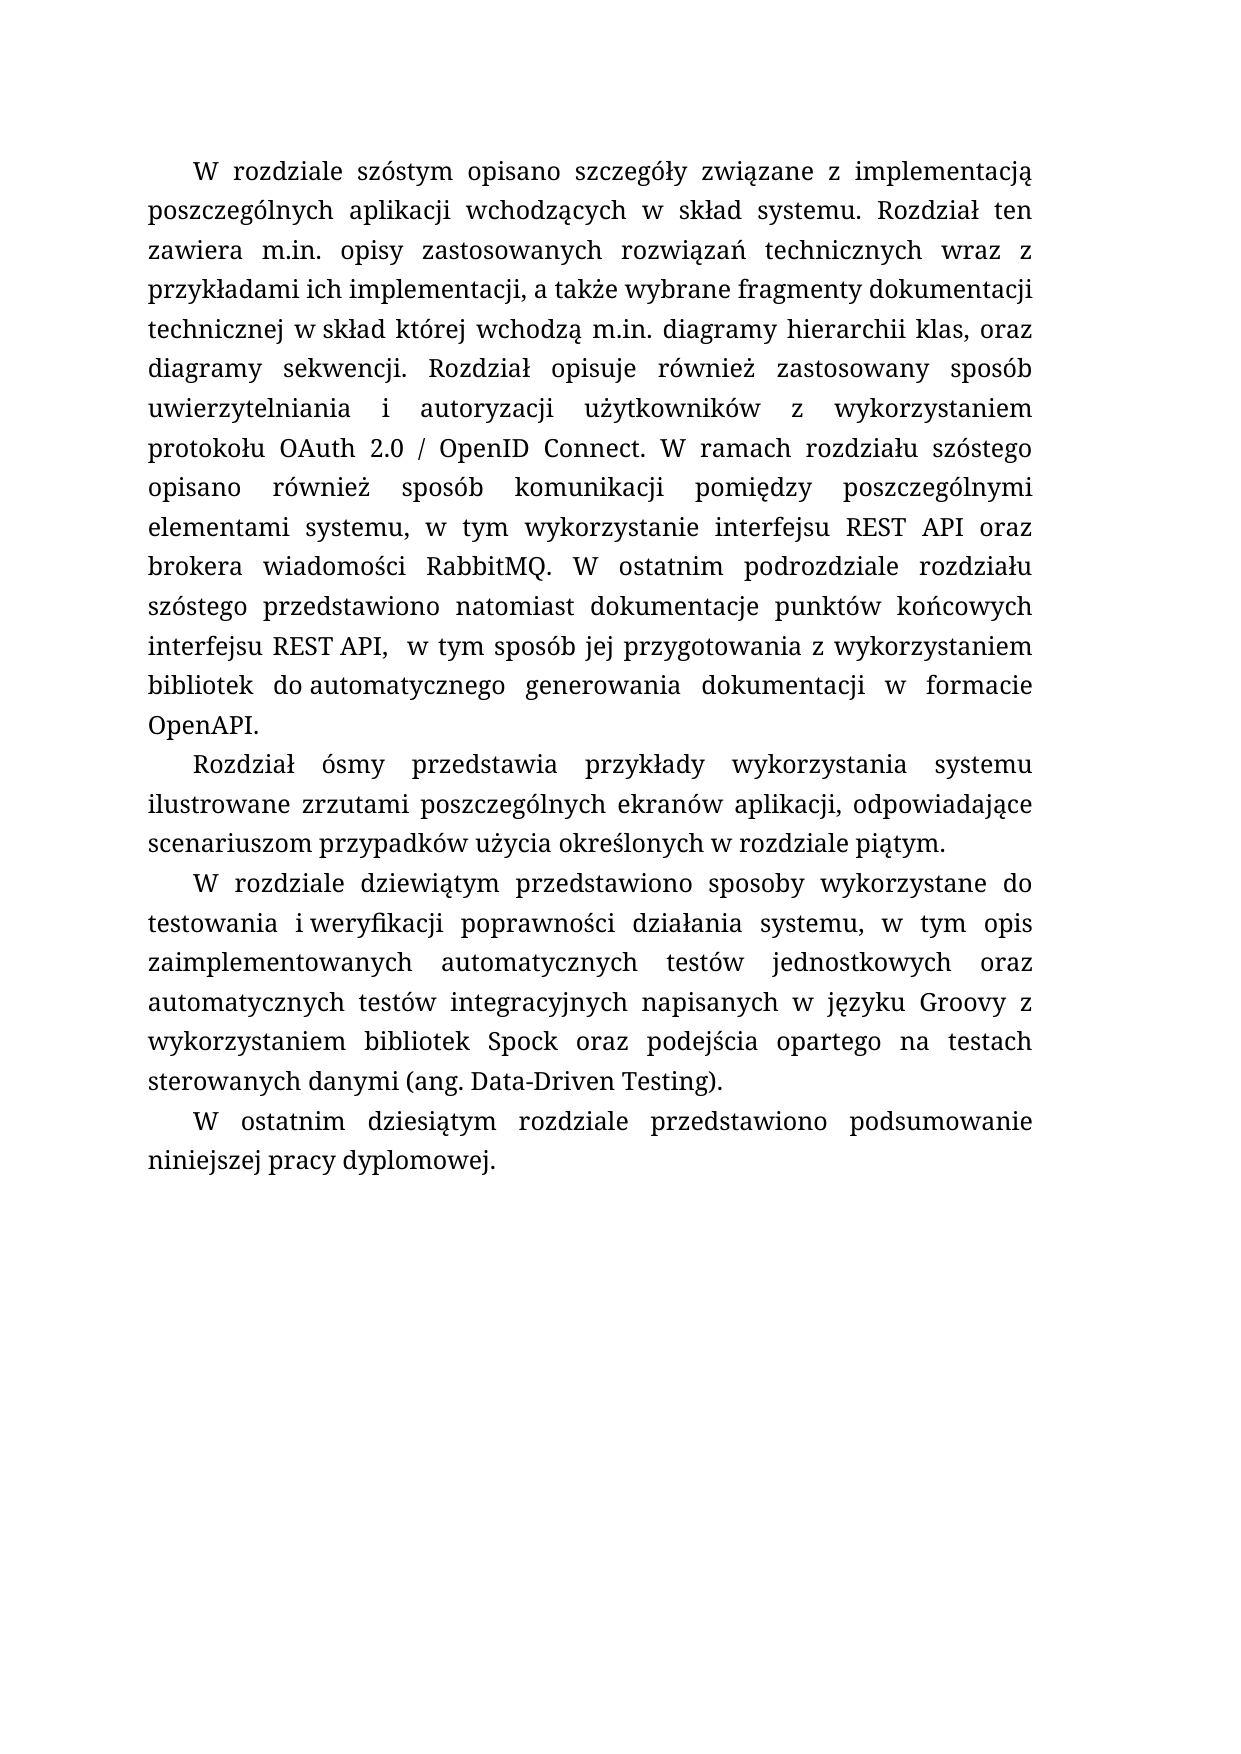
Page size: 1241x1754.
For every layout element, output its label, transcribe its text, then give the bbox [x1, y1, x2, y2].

text W rozdziale szóstym opisano szczegóły związane z implementacją poszczególnych aplikacji wchodzących w skład systemu. Rozdział ten zawiera m.in. opisy zastosowanych rozwiązań technicznych wraz z przykładami ich implementacji, a także wybrane fragmenty dokumentacji technicznej w skład której wchodzą m.in. diagramy hierarchii klas, oraz diagramy sekwencji. Rozdział opisuje również zastosowany sposób uwierzytelniania i autoryzacji użytkowników z wykorzystaniem protokołu OAuth 2.0 / OpenID Connect. W ramach rozdziału szóstego opisano również sposób komunikacji pomiędzy poszczególnymi elementami systemu, w tym wykorzystanie interfejsu REST API oraz brokera wiadomości RabbitMQ. W ostatnim podrozdziale rozdziału szóstego przedstawiono natomiast dokumentacje punktów końcowych interfejsu REST API, w tym sposób jej przygotowania z wykorzystaniem bibliotek do automatycznego generowania dokumentacji w formacie OpenAPI. [148, 148, 1033, 741]
text Rozdział ósmy przedstawia przykłady wykorzystania systemu ilustrowane zrzutami poszczególnych ekranów aplikacji, odpowiadające scenariuszom przypadków użycia określonych w rozdziale piątym. [148, 741, 1033, 860]
text W ostatnim dziesiątym rozdziale przedstawiono podsumowanie niniejszej pracy dyplomowej. [148, 1098, 1033, 1177]
text W rozdziale dziewiątym przedstawiono sposoby wykorzystane do testowania i weryfikacji poprawności działania systemu, w tym opis zaimplementowanych automatycznych testów jednostkowych oraz automatycznych testów integracyjnych napisanych w języku Groovy z wykorzystaniem bibliotek Spock oraz podejścia opartego na testach sterowanych danymi (ang. Data-Driven Testing). [148, 860, 1033, 1098]
